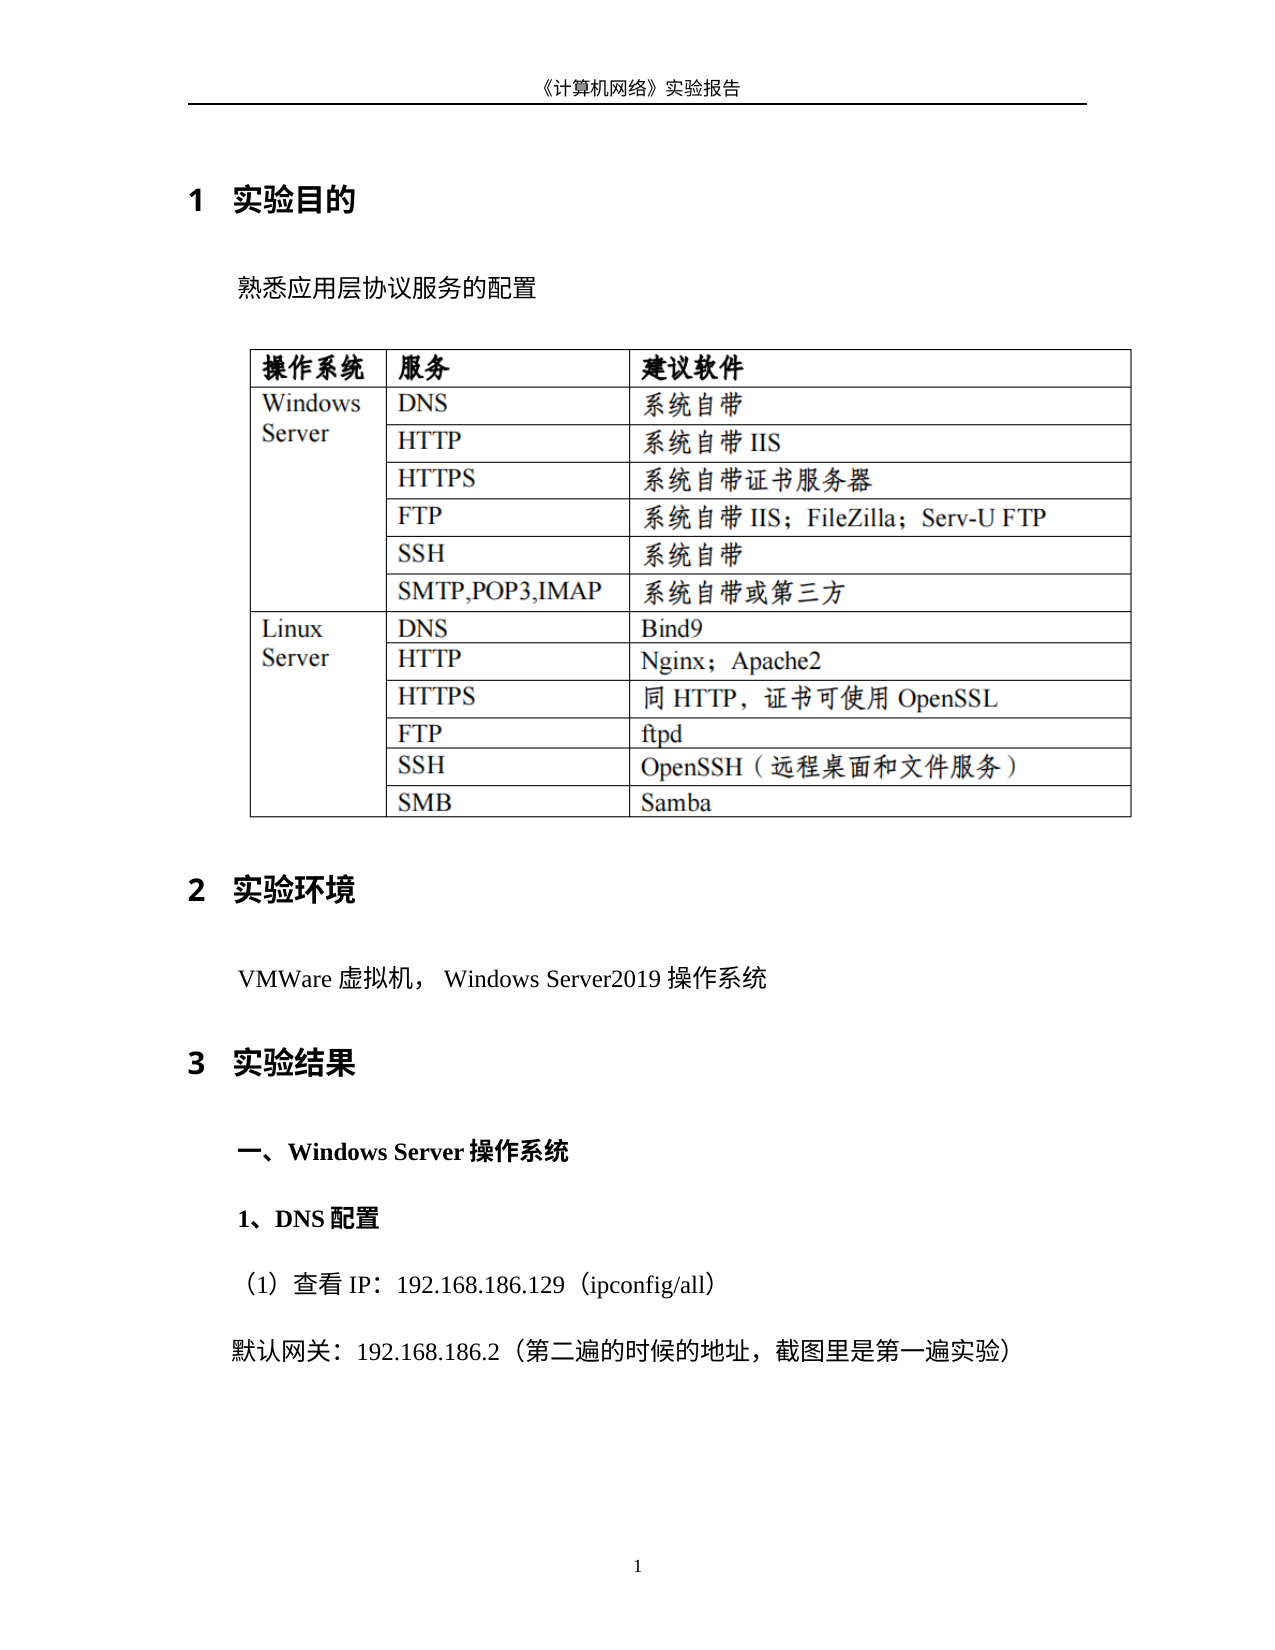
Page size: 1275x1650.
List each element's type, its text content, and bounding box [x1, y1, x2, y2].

subtitle 实验目的 [187, 175, 1087, 220]
list 默认网关：192.168.186.2（第二遍的时候的地址，截图里是第一遍实验） [187, 1332, 1087, 1368]
picture [237, 335, 1138, 827]
list 一、Windows Server操作系统 [187, 1131, 1087, 1167]
subtitle 实验结果 [187, 1038, 1087, 1083]
subtitle 实验环境 [187, 866, 1087, 911]
list 熟悉应用层协议服务的配置 [187, 268, 1087, 304]
list 1、DNS配置 [187, 1198, 1087, 1234]
list VMWare 虚拟机， Windows Server2019 操作系统 [187, 959, 1087, 995]
list （1）查看IP：192.168.186.129（ipconfig/all） [187, 1265, 1087, 1301]
